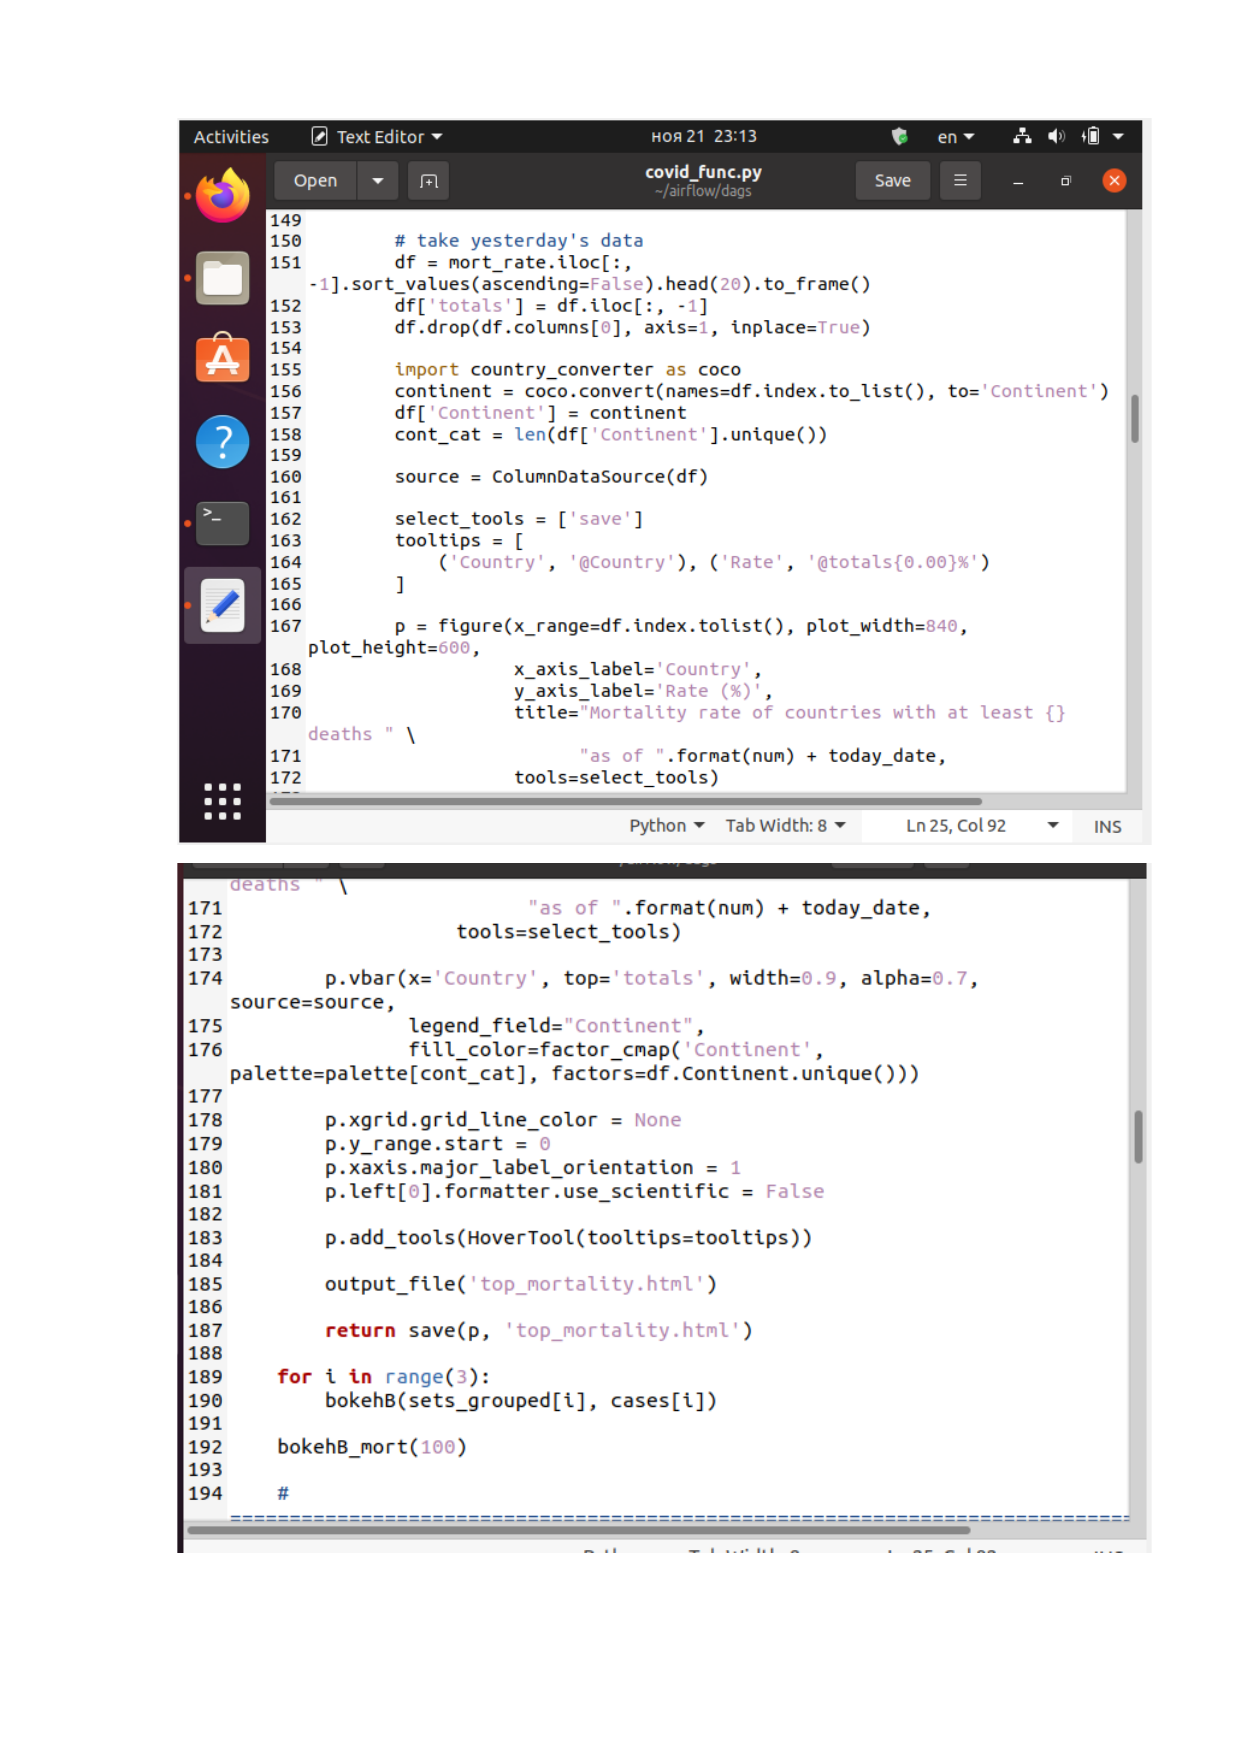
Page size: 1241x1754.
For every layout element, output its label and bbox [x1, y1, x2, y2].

picture [177, 118, 1152, 845]
picture [177, 863, 1152, 1553]
